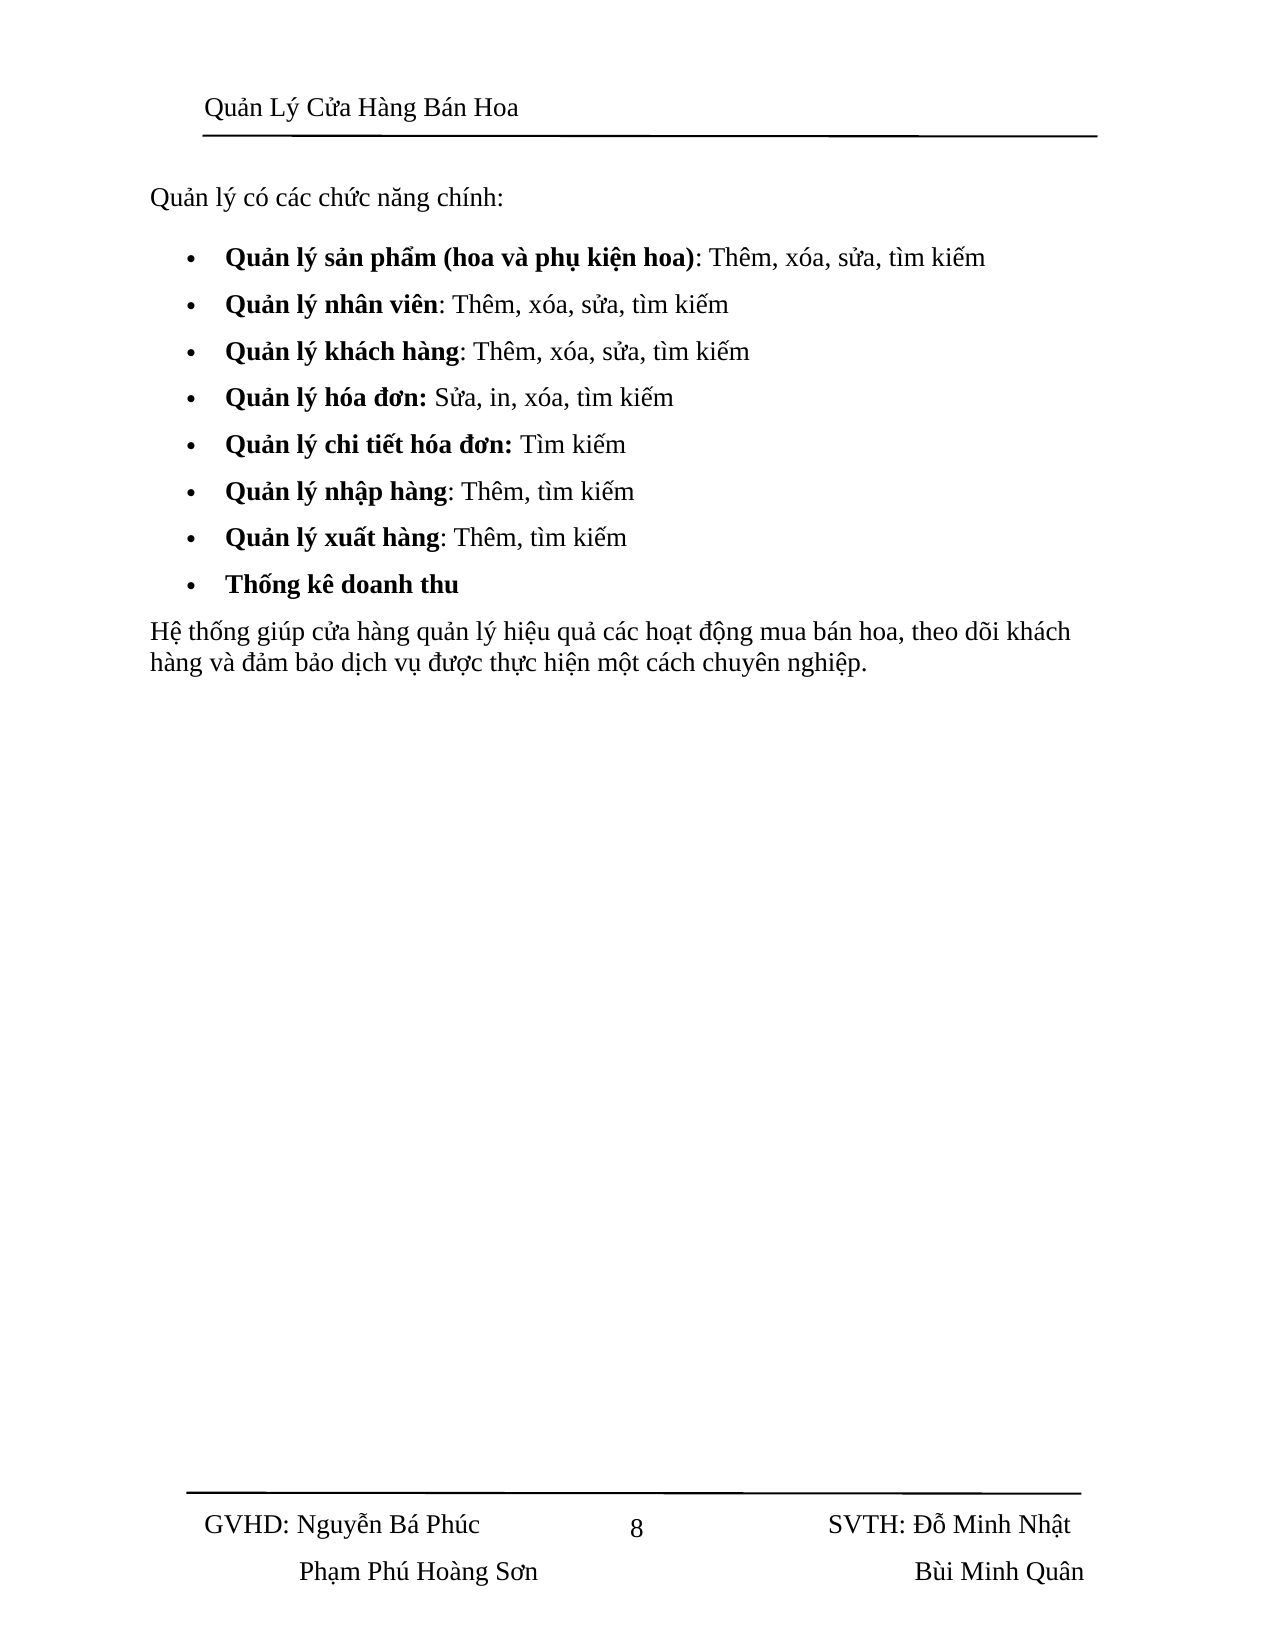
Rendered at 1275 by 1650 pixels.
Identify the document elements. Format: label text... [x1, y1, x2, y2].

list Thống kê doanh thu [187, 568, 1125, 599]
text Hệ thống giúp cửa hàng quản lý hiệu quả các hoạt động mua bán hoa, theo dõi khách hàng và đảm bảo dịch vụ được thực hiện một cách chuyên nghiệp. [150, 615, 1125, 677]
list Quản lý xuất hàng: Thêm, tìm kiếm [187, 521, 1125, 553]
list Quản lý chi tiết hóa đơn: Tìm kiếm [187, 428, 1125, 459]
text Quản lý có các chức năng chính: [150, 150, 1125, 212]
list Quản lý hóa đơn: Sửa, in, xóa, tìm kiếm [187, 381, 1125, 413]
list Quản lý sản phẩm (hoa và phụ kiện hoa): Thêm, xóa, sửa, tìm kiếm [187, 241, 1125, 273]
list Quản lý nhập hàng: Thêm, tìm kiếm [187, 475, 1125, 506]
list Quản lý nhân viên: Thêm, xóa, sửa, tìm kiếm [187, 288, 1125, 319]
list Quản lý khách hàng: Thêm, xóa, sửa, tìm kiếm [187, 335, 1125, 366]
